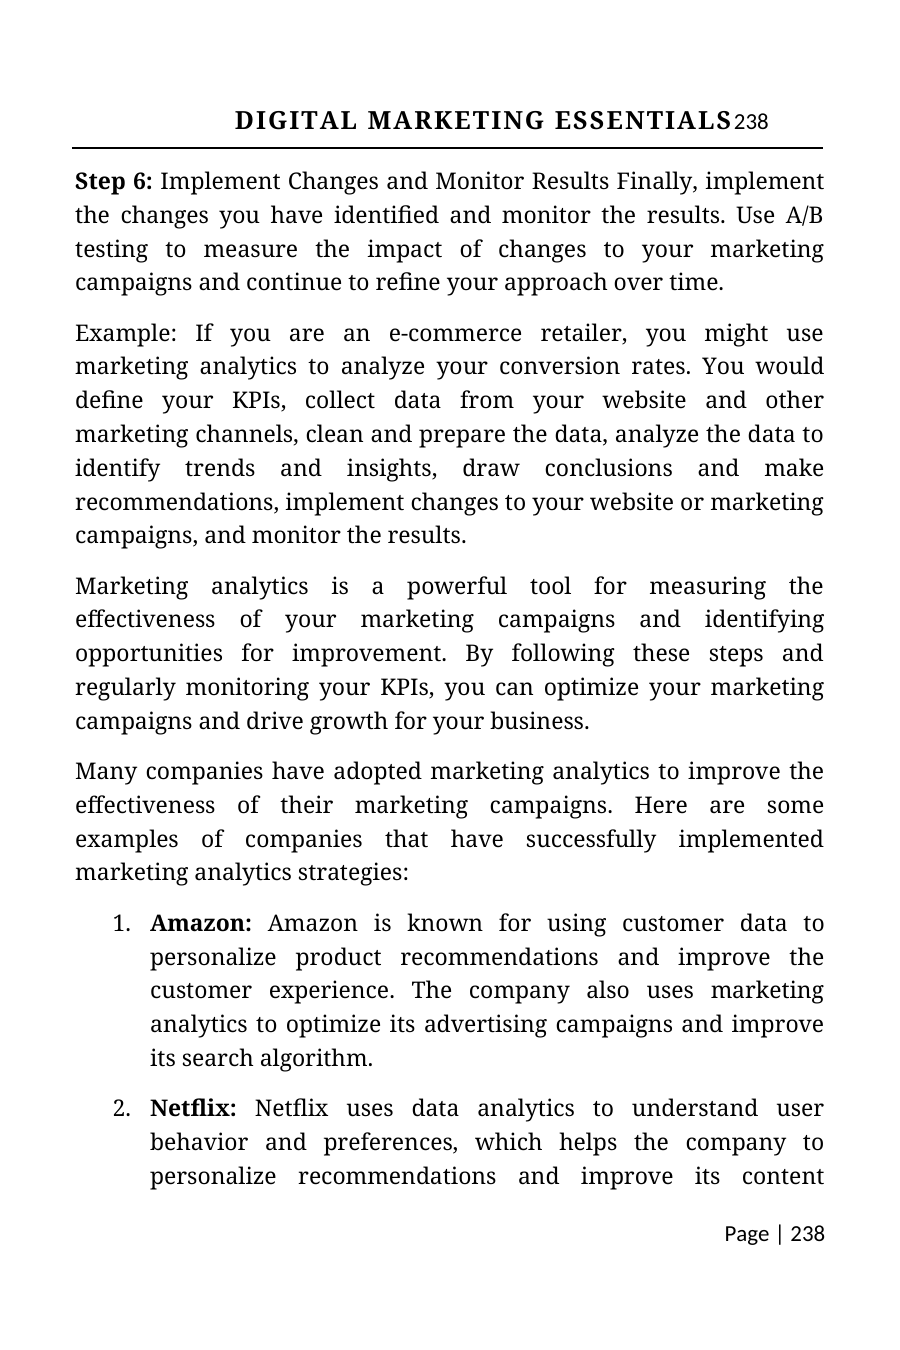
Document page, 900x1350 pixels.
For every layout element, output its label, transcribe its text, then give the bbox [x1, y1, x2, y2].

text Many companies have adopted marketing analytics to improve the effectiveness of their marketing campaigns. Here are some examples of companies that have successfully implemented marketing analytics strategies: [75, 755, 825, 888]
text Step 6: Implement Changes and Monitor Results Finally, implement the changes you have identified and monitor the results. Use A/B testing to measure the impact of changes to your marketing campaigns and continue to refine your approach over time. [75, 165, 825, 298]
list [112, 1092, 825, 1191]
text Example: If you are an e-commerce retailer, you might use marketing analytics to analyze your conversion rates. You would define your KPIs, collect data from your website and other marketing channels, clean and prepare the data, analyze the data to identify trends and insights, draw conclusions and make recommendations, implement changes to your website or marketing campaigns, and monitor the results. [75, 317, 825, 551]
text Marketing analytics is a powerful tool for measuring the effectiveness of your marketing campaigns and identifying opportunities for improvement. By following these steps and regularly monitoring your KPIs, you can optimize your marketing campaigns and drive growth for your business. [75, 570, 825, 736]
list Amazon: Amazon is known for using customer data to personalize product recommendations and improve the customer experience. The company also uses marketing analytics to optimize its advertising campaigns and improve its search algorithm. [112, 907, 825, 1073]
